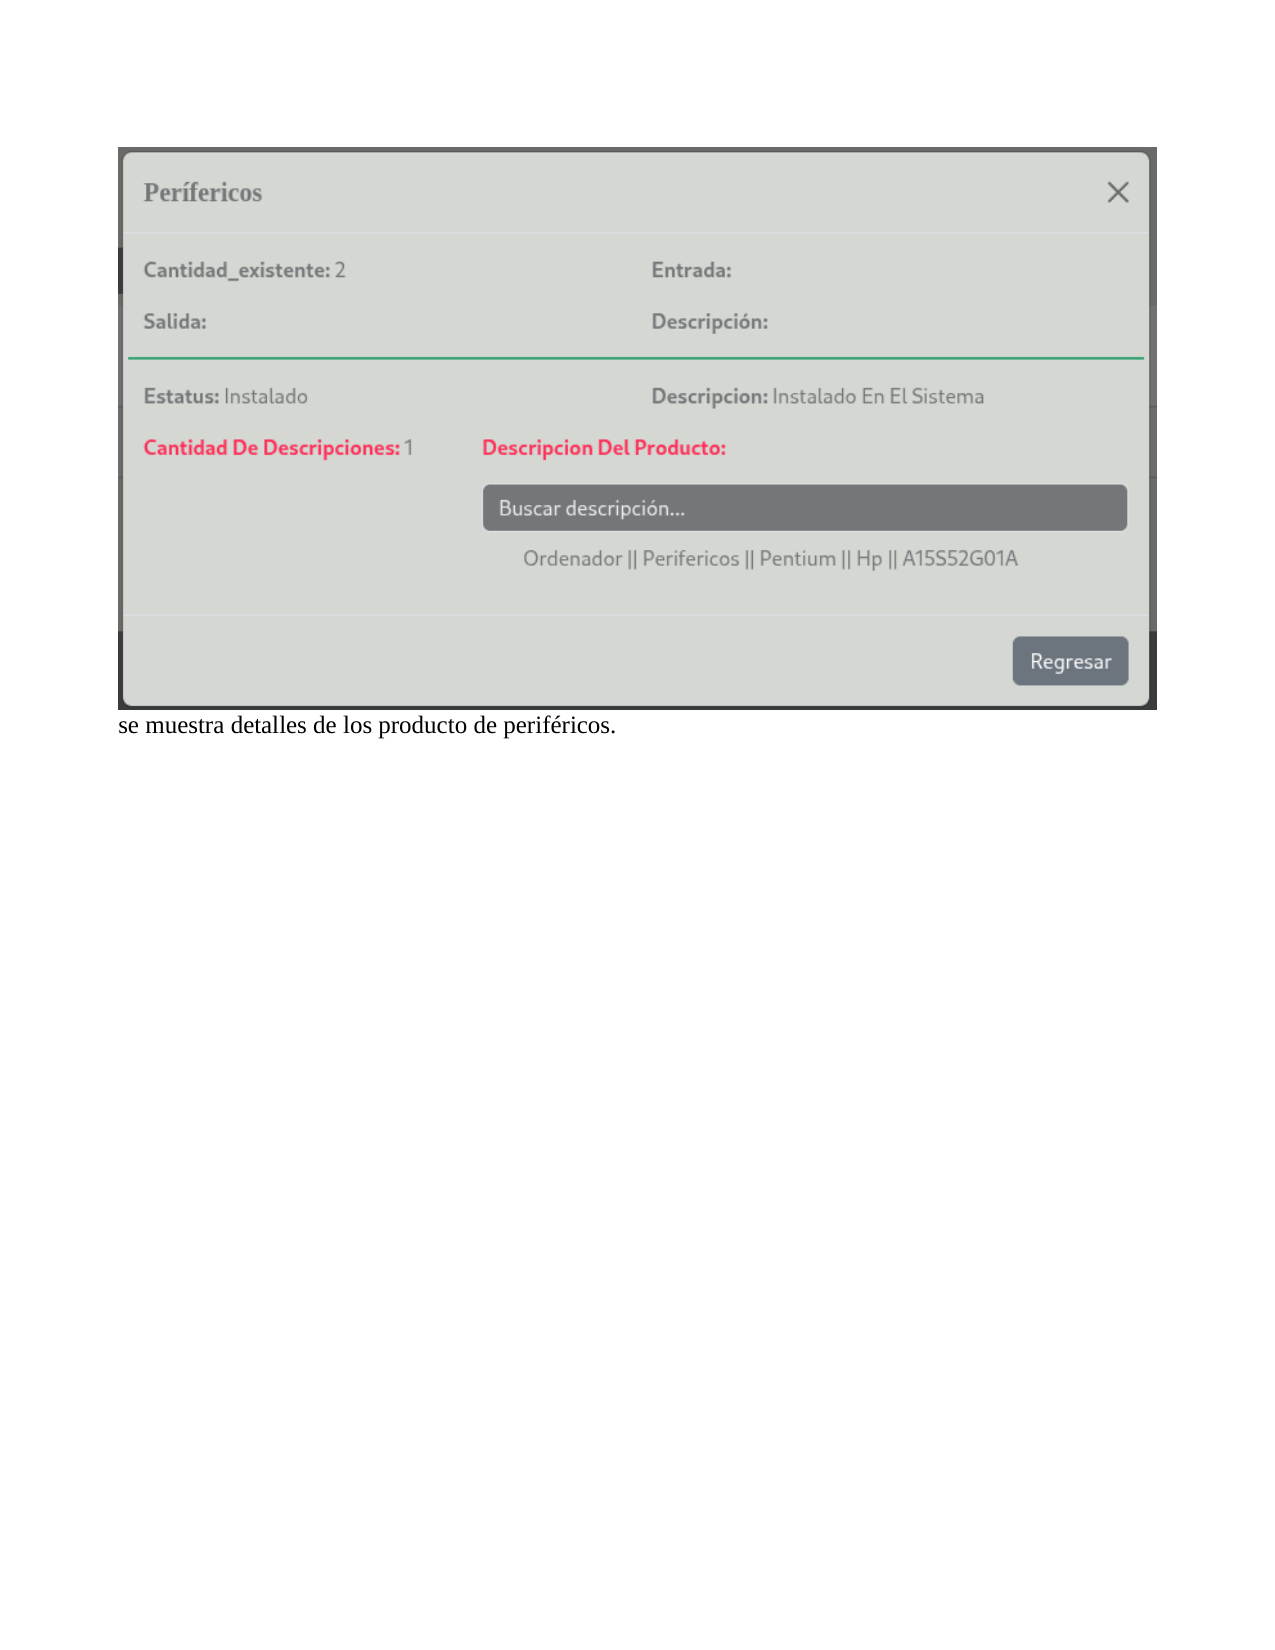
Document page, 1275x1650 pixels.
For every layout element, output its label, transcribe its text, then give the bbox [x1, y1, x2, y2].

picture [118, 147, 1157, 710]
text se muestra detalles de los producto de periféricos. [118, 710, 1157, 739]
